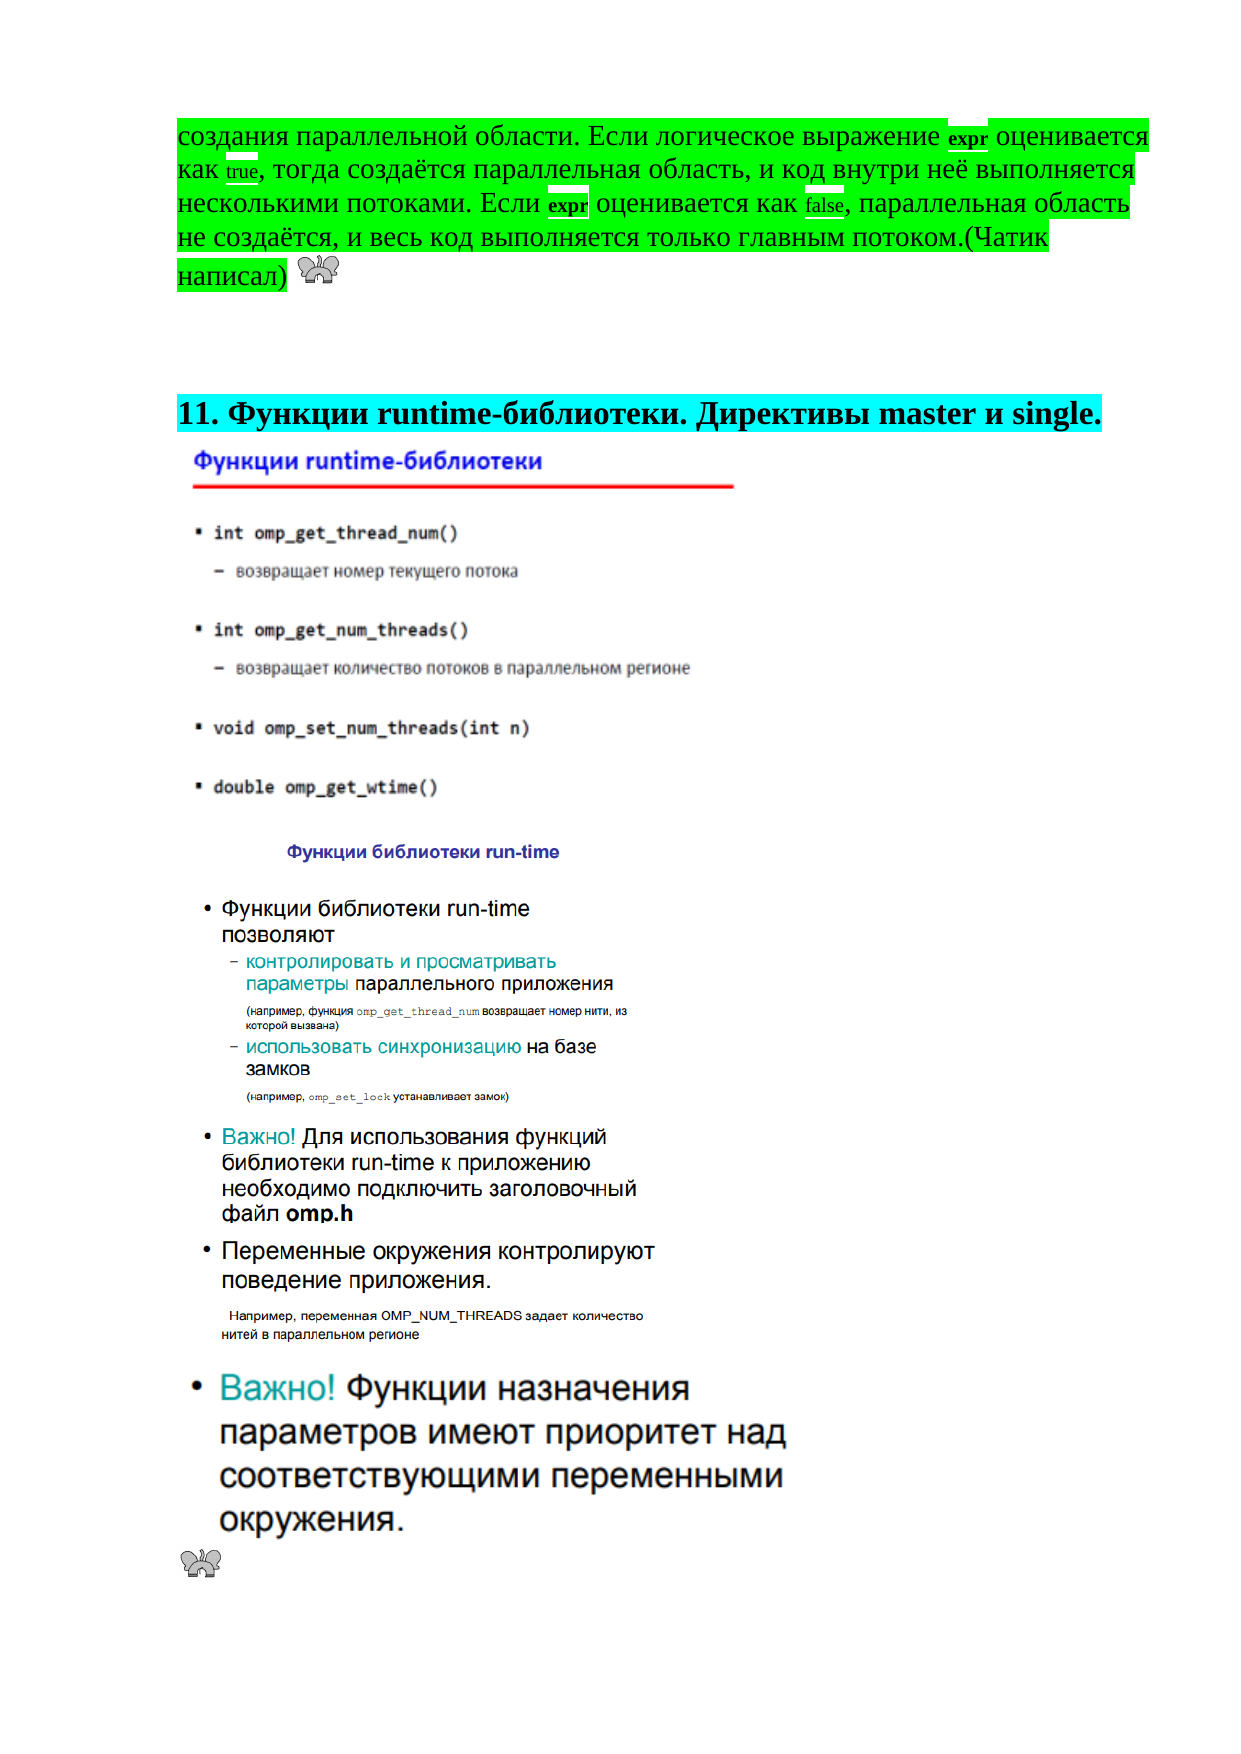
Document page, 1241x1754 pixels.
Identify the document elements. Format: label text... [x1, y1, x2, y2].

picture [177, 435, 820, 1580]
picture [294, 252, 343, 286]
subtitle 11. Функции runtime-библиотеки. Директивы master и singlе. [177, 393, 1152, 432]
